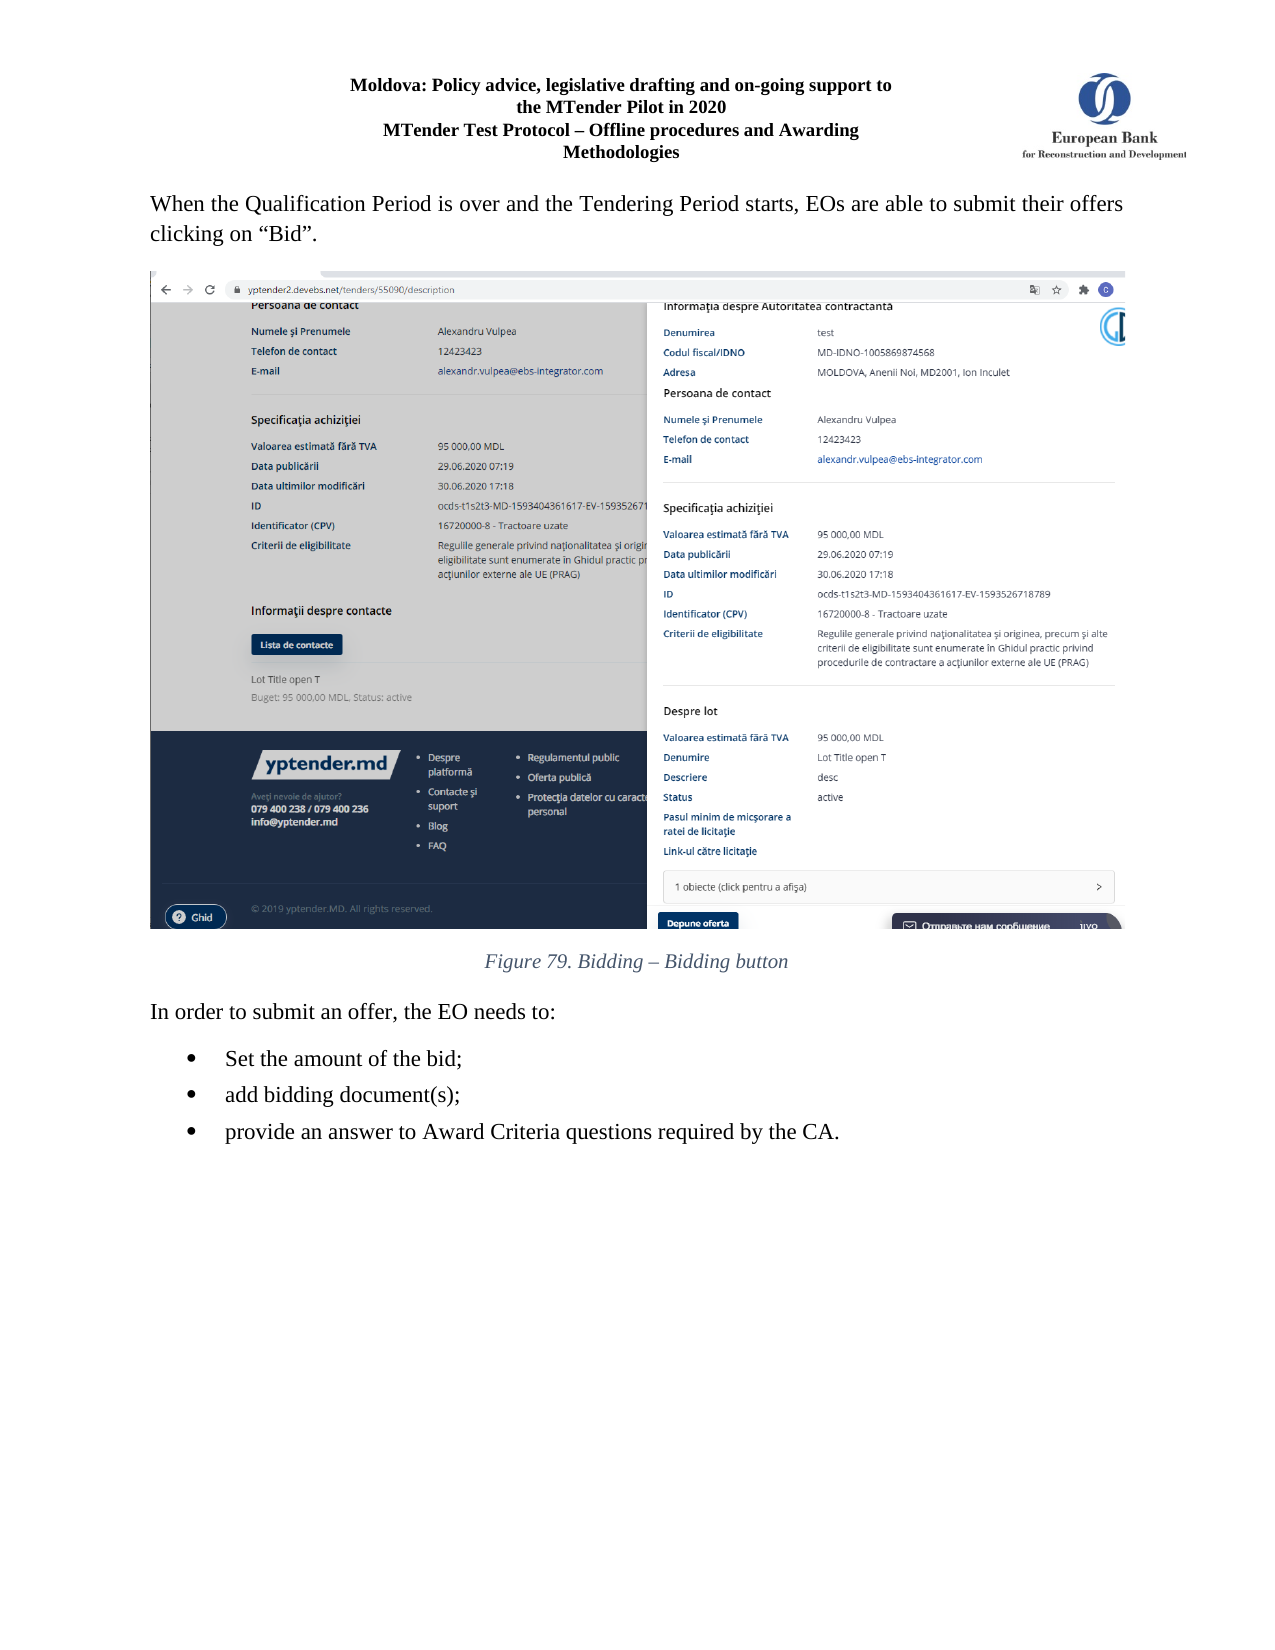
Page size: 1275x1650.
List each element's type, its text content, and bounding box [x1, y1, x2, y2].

list Set the amount of the bid; [187, 1045, 1125, 1071]
list provide an answer to Award Criteria questions required by the CA. [187, 1118, 1125, 1145]
picture [1022, 73, 1187, 160]
text Figure 79. Bidding – Bidding button [150, 949, 1125, 973]
text In order to submit an offer, the EO needs to: [150, 998, 1125, 1024]
text When the Qualification Period is over and the Tendering Period starts, EOs are able to submit their offers clicking on “Bid”. [150, 190, 1125, 247]
picture [150, 271, 1125, 929]
list add bidding document(s); [187, 1082, 1125, 1108]
